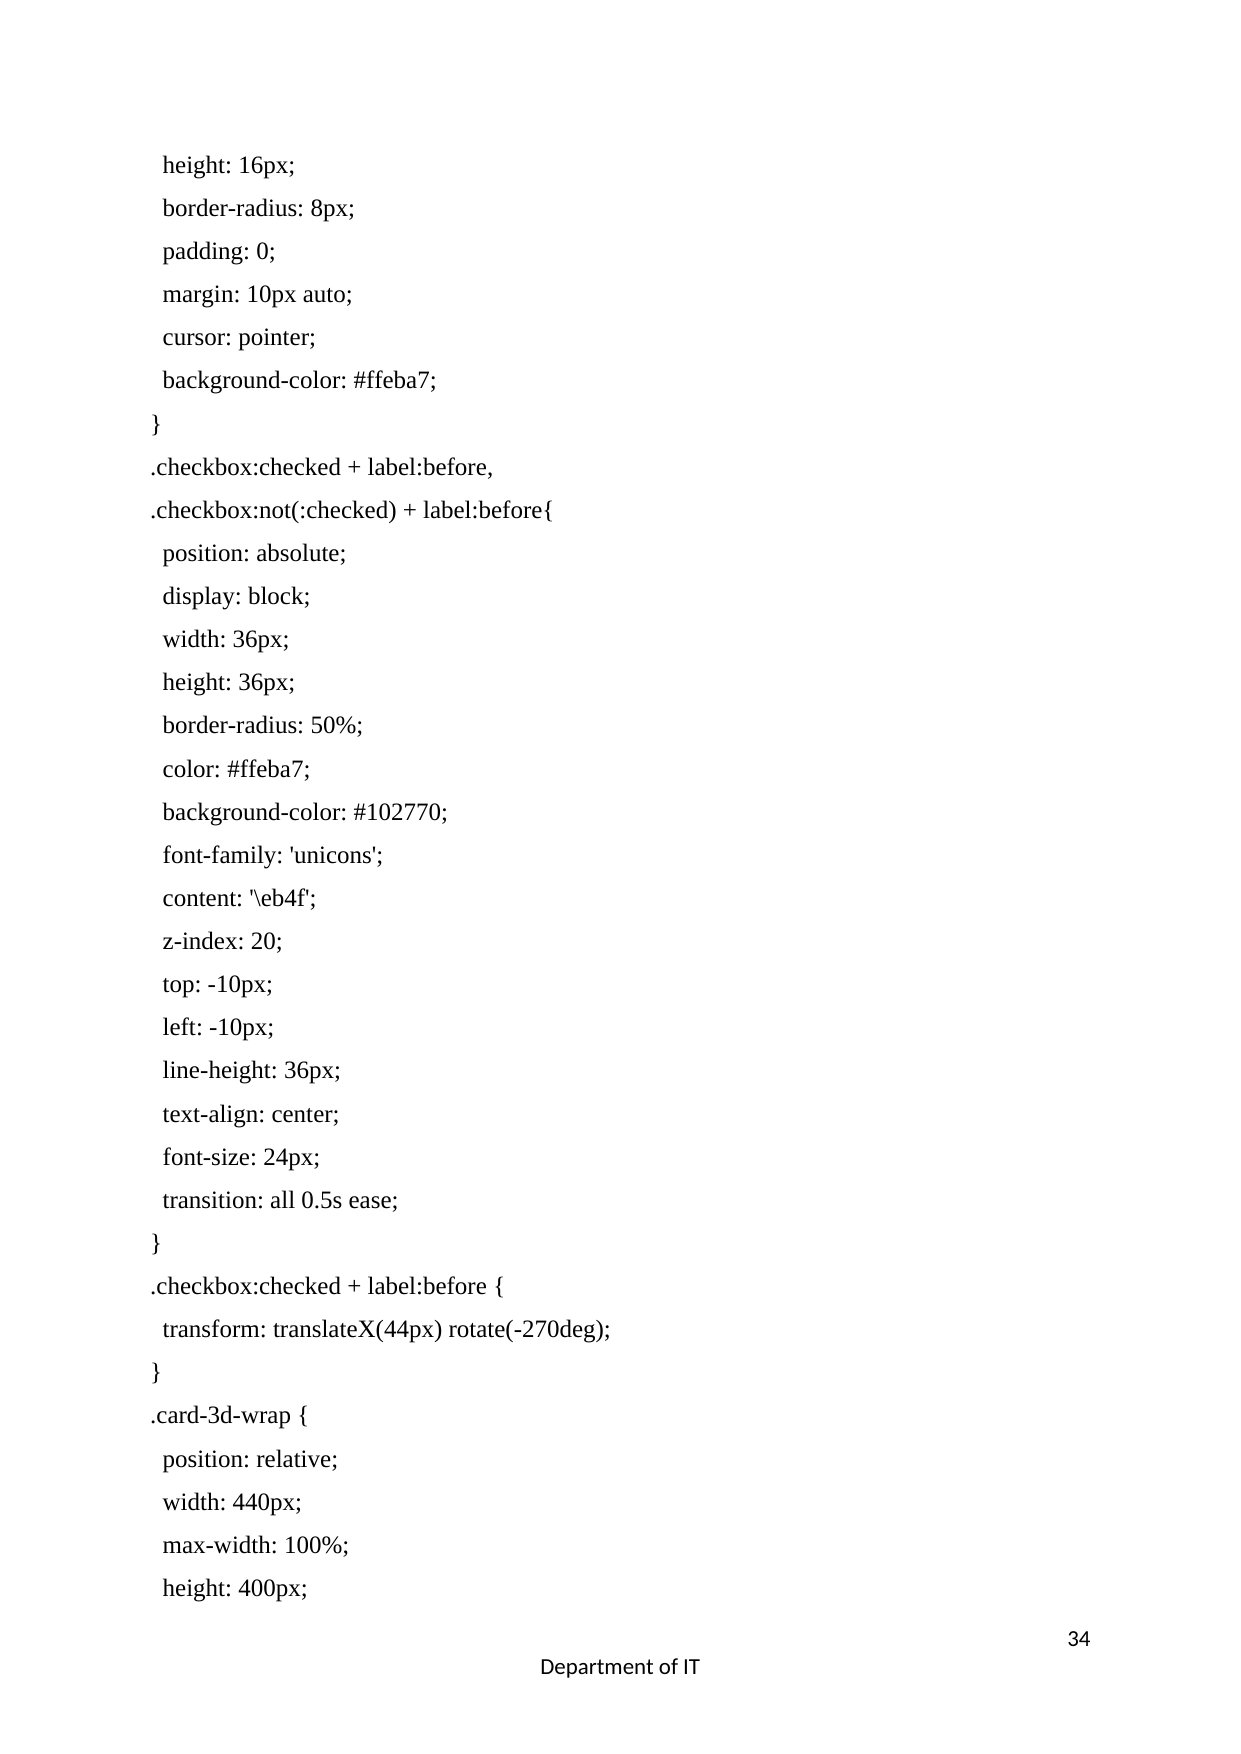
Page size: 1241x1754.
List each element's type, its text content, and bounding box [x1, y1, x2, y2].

text border-radius: 8px; [150, 193, 1090, 222]
text padding: 0; [150, 236, 1090, 265]
text content: '\eb4f'; [150, 883, 1090, 912]
text height: 16px; [150, 150, 1090, 179]
text transition: all 0.5s ease; [150, 1185, 1090, 1214]
text border-radius: 50%; [150, 711, 1090, 739]
text height: 36px; [150, 667, 1090, 696]
text line-height: 36px; [150, 1056, 1090, 1084]
text text-align: center; [150, 1099, 1090, 1127]
text .checkbox:checked + label:before { [150, 1271, 1090, 1300]
text background-color: #ffeba7; [150, 366, 1090, 394]
text left: -10px; [150, 1012, 1090, 1041]
text } [150, 1228, 1090, 1257]
text max-width: 100%; [150, 1530, 1090, 1559]
text margin: 10px auto; [150, 279, 1090, 308]
text background-color: #102770; [150, 797, 1090, 826]
text } [150, 1357, 1090, 1386]
text position: absolute; [150, 538, 1090, 567]
text display: block; [150, 581, 1090, 610]
text font-size: 24px; [150, 1142, 1090, 1171]
text } [150, 409, 1090, 437]
text z-index: 20; [150, 926, 1090, 955]
text .checkbox:not(:checked) + label:before{ [150, 495, 1090, 524]
text top: -10px; [150, 969, 1090, 998]
text .checkbox:checked + label:before, [150, 452, 1090, 481]
text color: #ffeba7; [150, 754, 1090, 782]
text .card-3d-wrap { [150, 1401, 1090, 1429]
text cursor: pointer; [150, 322, 1090, 351]
text height: 400px; [150, 1573, 1090, 1602]
text width: 440px; [150, 1487, 1090, 1516]
text width: 36px; [150, 624, 1090, 653]
text position: relative; [150, 1444, 1090, 1472]
text font-family: 'unicons'; [150, 840, 1090, 869]
text transform: translateX(44px) rotate(-270deg); [150, 1314, 1090, 1343]
